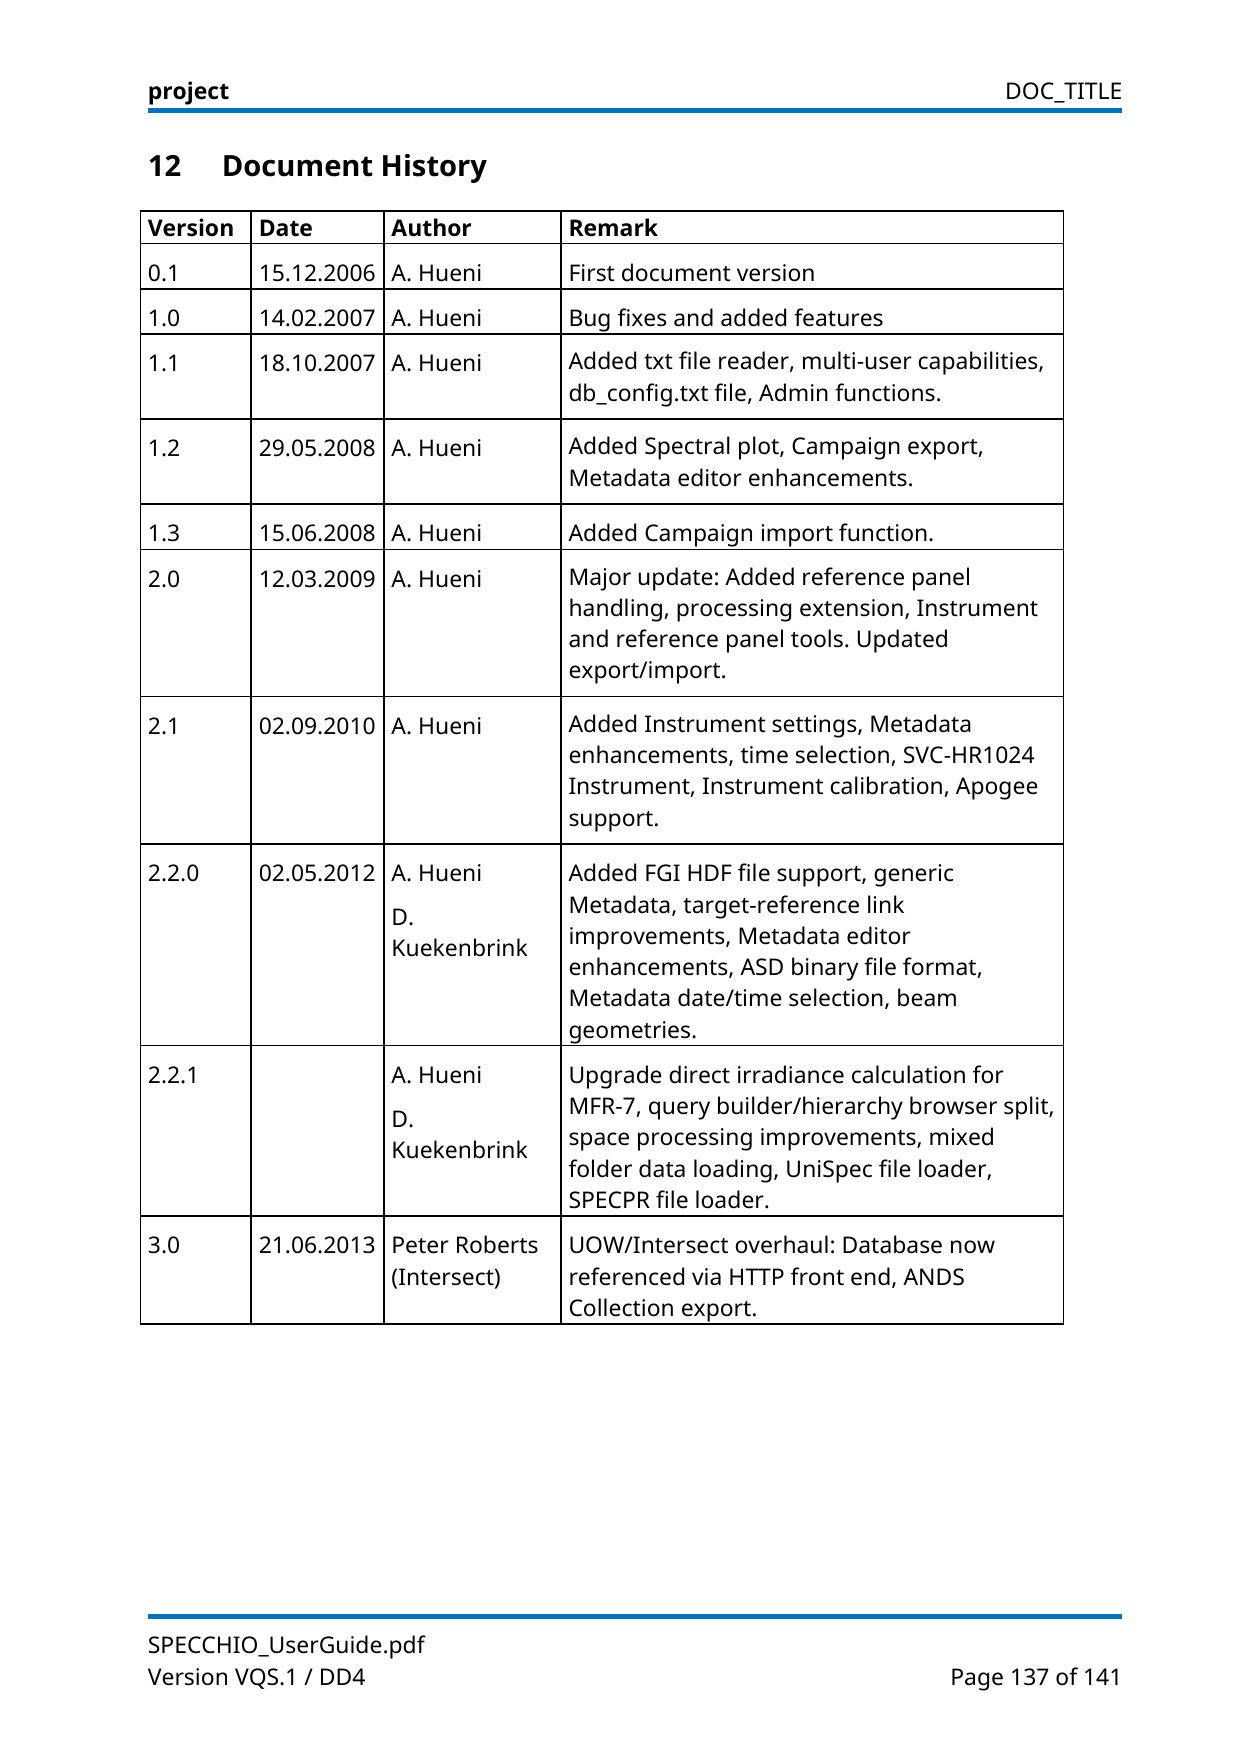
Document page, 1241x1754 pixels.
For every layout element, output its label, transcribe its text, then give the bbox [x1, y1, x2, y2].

table_cell Major update: Added reference panel handling, processing extension, Instrument and reference panel tools. Updated export/import. [562, 550, 1063, 696]
table_cell A. Hueni [385, 697, 560, 843]
table_cell 02.09.2010 [252, 697, 383, 843]
table_cell A. Hueni [385, 290, 560, 333]
table_cell Added FGI HDF file support, generic Metadata, target-reference link improvements, Metadata editor enhancements, ASD binary file format, Metadata date/time selection, beam geometries. [562, 845, 1063, 1045]
table_cell 29.05.2008 [252, 420, 383, 503]
table_cell 1.0 [141, 290, 250, 333]
table_cell Bug fixes and added features [562, 290, 1063, 333]
table_cell 02.05.2012 [252, 845, 383, 1045]
table_cell 3.0 [141, 1217, 250, 1323]
table_header Remark [562, 212, 1063, 243]
table_cell 14.02.2007 [252, 290, 383, 333]
table_cell Added Spectral plot, Campaign export, Metadata editor enhancements. [562, 420, 1063, 503]
table_cell A. Hueni [385, 550, 560, 696]
table_cell First document version [562, 244, 1063, 288]
table_cell [252, 1046, 383, 1215]
table_cell 2.1 [141, 697, 250, 843]
table_cell 1.1 [141, 335, 250, 418]
table_cell 1.2 [141, 420, 250, 503]
table_cell 15.06.2008 [252, 505, 383, 548]
table_cell UOW/Intersect overhaul: Database now referenced via HTTP front end, ANDS Collection export. [562, 1217, 1063, 1323]
subtitle Document History [148, 145, 1122, 185]
table_cell A. Hueni [385, 335, 560, 418]
table_cell 12.03.2009 [252, 550, 383, 696]
table_header Author [385, 212, 560, 243]
table_header Date [252, 212, 383, 243]
table_cell Peter Roberts (Intersect) [385, 1217, 560, 1323]
table_cell A. Hueni [385, 420, 560, 503]
table_cell 21.06.2013 [252, 1217, 383, 1323]
table_cell 2.0 [141, 550, 250, 696]
table_cell 1.3 [141, 505, 250, 548]
table_cell Upgrade direct irradiance calculation for MFR-7, query builder/hierarchy browser split, space processing improvements, mixed folder data loading, UniSpec file loader, SPECPR file loader. [562, 1046, 1063, 1215]
table_cell 2.2.1 [141, 1046, 250, 1215]
table_cell A. Hueni [385, 244, 560, 288]
table_cell 2.2.0 [141, 845, 250, 1045]
table_cell 18.10.2007 [252, 335, 383, 418]
table_cell Added Campaign import function. [562, 505, 1063, 548]
table_cell A. Hueni [385, 505, 560, 548]
table_cell 15.12.2006 [252, 244, 383, 288]
table_cell A. Hueni D. Kuekenbrink [385, 845, 560, 1045]
table_header Version [141, 212, 250, 243]
table_cell Added txt file reader, multi-user capabilities, db_config.txt file, Admin functions. [562, 335, 1063, 418]
table_cell A. Hueni D. Kuekenbrink [385, 1046, 560, 1215]
table_cell Added Instrument settings, Metadata enhancements, time selection, SVC-HR1024 Instrument, Instrument calibration, Apogee support. [562, 697, 1063, 843]
table_cell 0.1 [141, 244, 250, 288]
